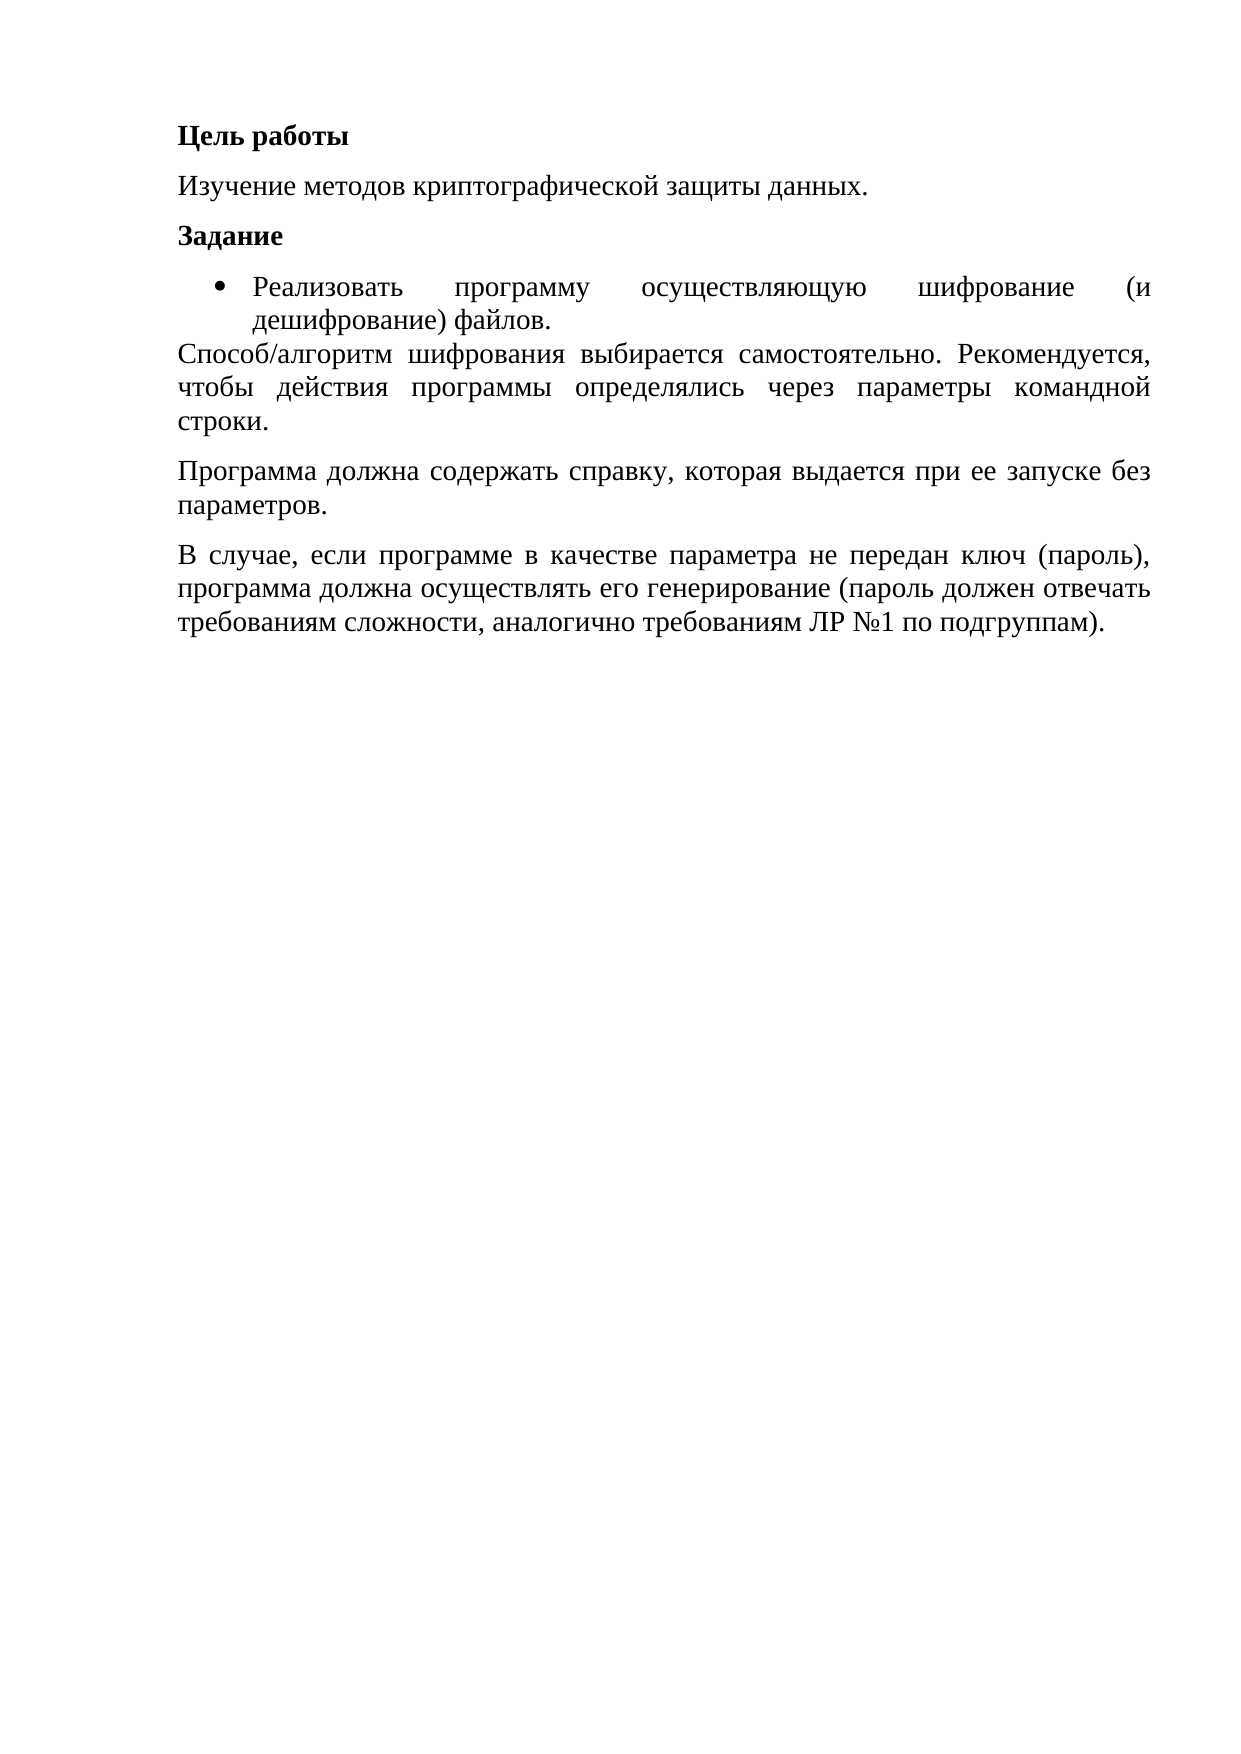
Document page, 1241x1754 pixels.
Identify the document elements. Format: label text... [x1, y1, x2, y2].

text В случае, если программе в качестве параметра не передан ключ (пароль), программа должна осуществлять его генерирование (пароль должен отвечать требованиям сложности, аналогично требованиям ЛР №1 по подгруппам). [177, 537, 1152, 638]
list Реализовать программу осуществляющую шифрование (и дешифрование) файлов. [215, 269, 1152, 336]
text Изучение методов криптографической защиты данных. [177, 168, 1152, 202]
text Способ/алгоритм шифрования выбирается самостоятельно. Рекомендуется, чтобы действия программы определялись через параметры командной строки. [177, 336, 1152, 437]
text Задание [177, 218, 1152, 252]
text Цель работы [177, 118, 1152, 152]
text Программа должна содержать справку, которая выдается при ее запуске без параметров. [177, 453, 1152, 520]
